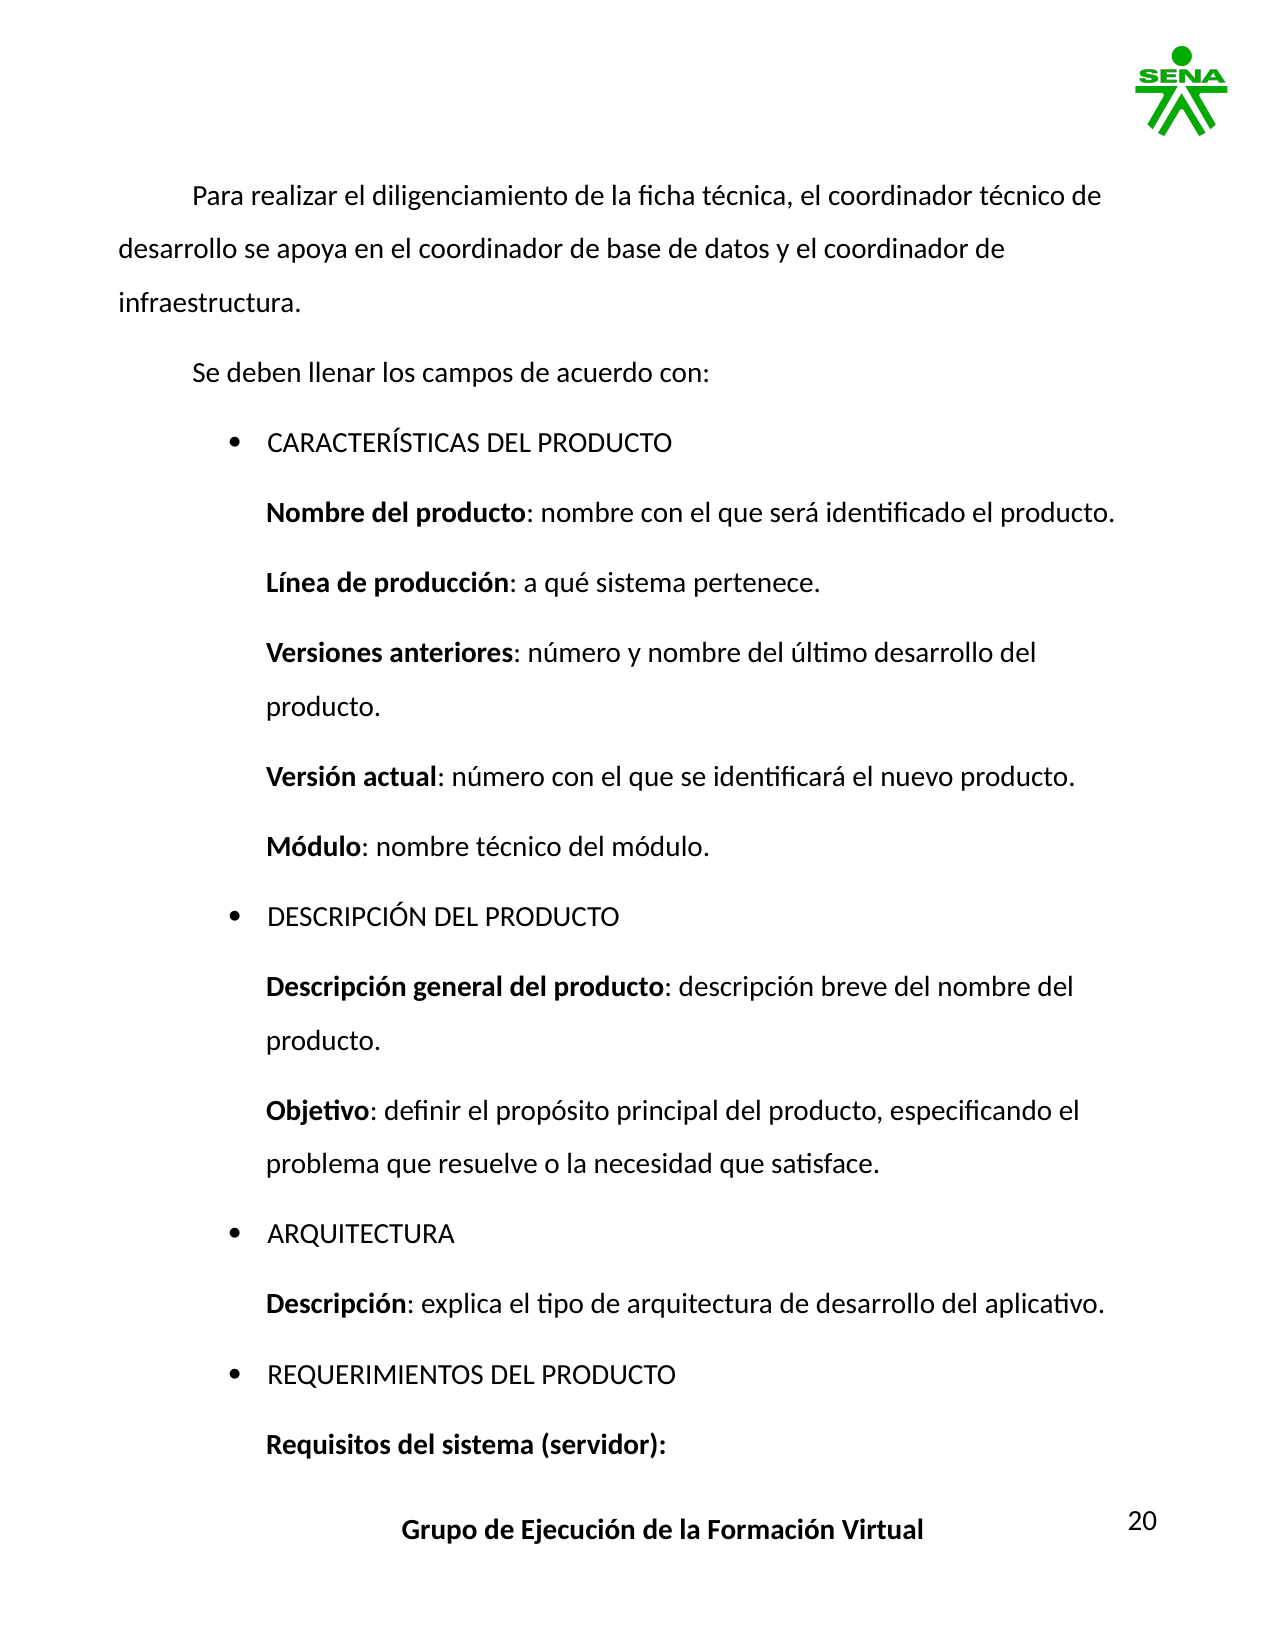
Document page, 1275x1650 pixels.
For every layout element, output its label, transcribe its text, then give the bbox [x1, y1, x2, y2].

text Requisitos del sistema (servidor): [266, 1426, 1157, 1461]
text Descripción: explica el tipo de arquitectura de desarrollo del aplicativo. [266, 1286, 1157, 1321]
text Para realizar el diligenciamiento de la ficha técnica, el coordinador técnico de desarrollo se apoya en el coordinador de base de datos y el coordinador de infraestructura. [118, 177, 1157, 320]
list REQUERIMIENTOS DEL PRODUCTO [229, 1356, 1157, 1391]
text Nombre del producto: nombre con el que será identificado el producto. [192, 494, 1157, 530]
text Versiones anteriores: número y nombre del último desarrollo del producto. [266, 634, 1157, 724]
text Se deben llenar los campos de acuerdo con: [118, 354, 1157, 390]
list DESCRIPCIÓN DEL PRODUCTO [229, 898, 1157, 934]
list ARQUITECTURA [229, 1216, 1157, 1251]
text Descripción general del producto: descripción breve del nombre del producto. [192, 968, 1157, 1057]
picture [1135, 46, 1228, 136]
text Módulo: nombre técnico del módulo. [192, 828, 1157, 864]
text Objetivo: definir el propósito principal del producto, especificando el problema que resuelve o la necesidad que satisface. [266, 1092, 1157, 1181]
text Línea de producción: a qué sistema pertenece. [192, 564, 1157, 600]
list CARACTERÍSTICAS DEL PRODUCTO [229, 424, 1157, 460]
text Versión actual: número con el que se identificará el nuevo producto. [192, 758, 1157, 794]
